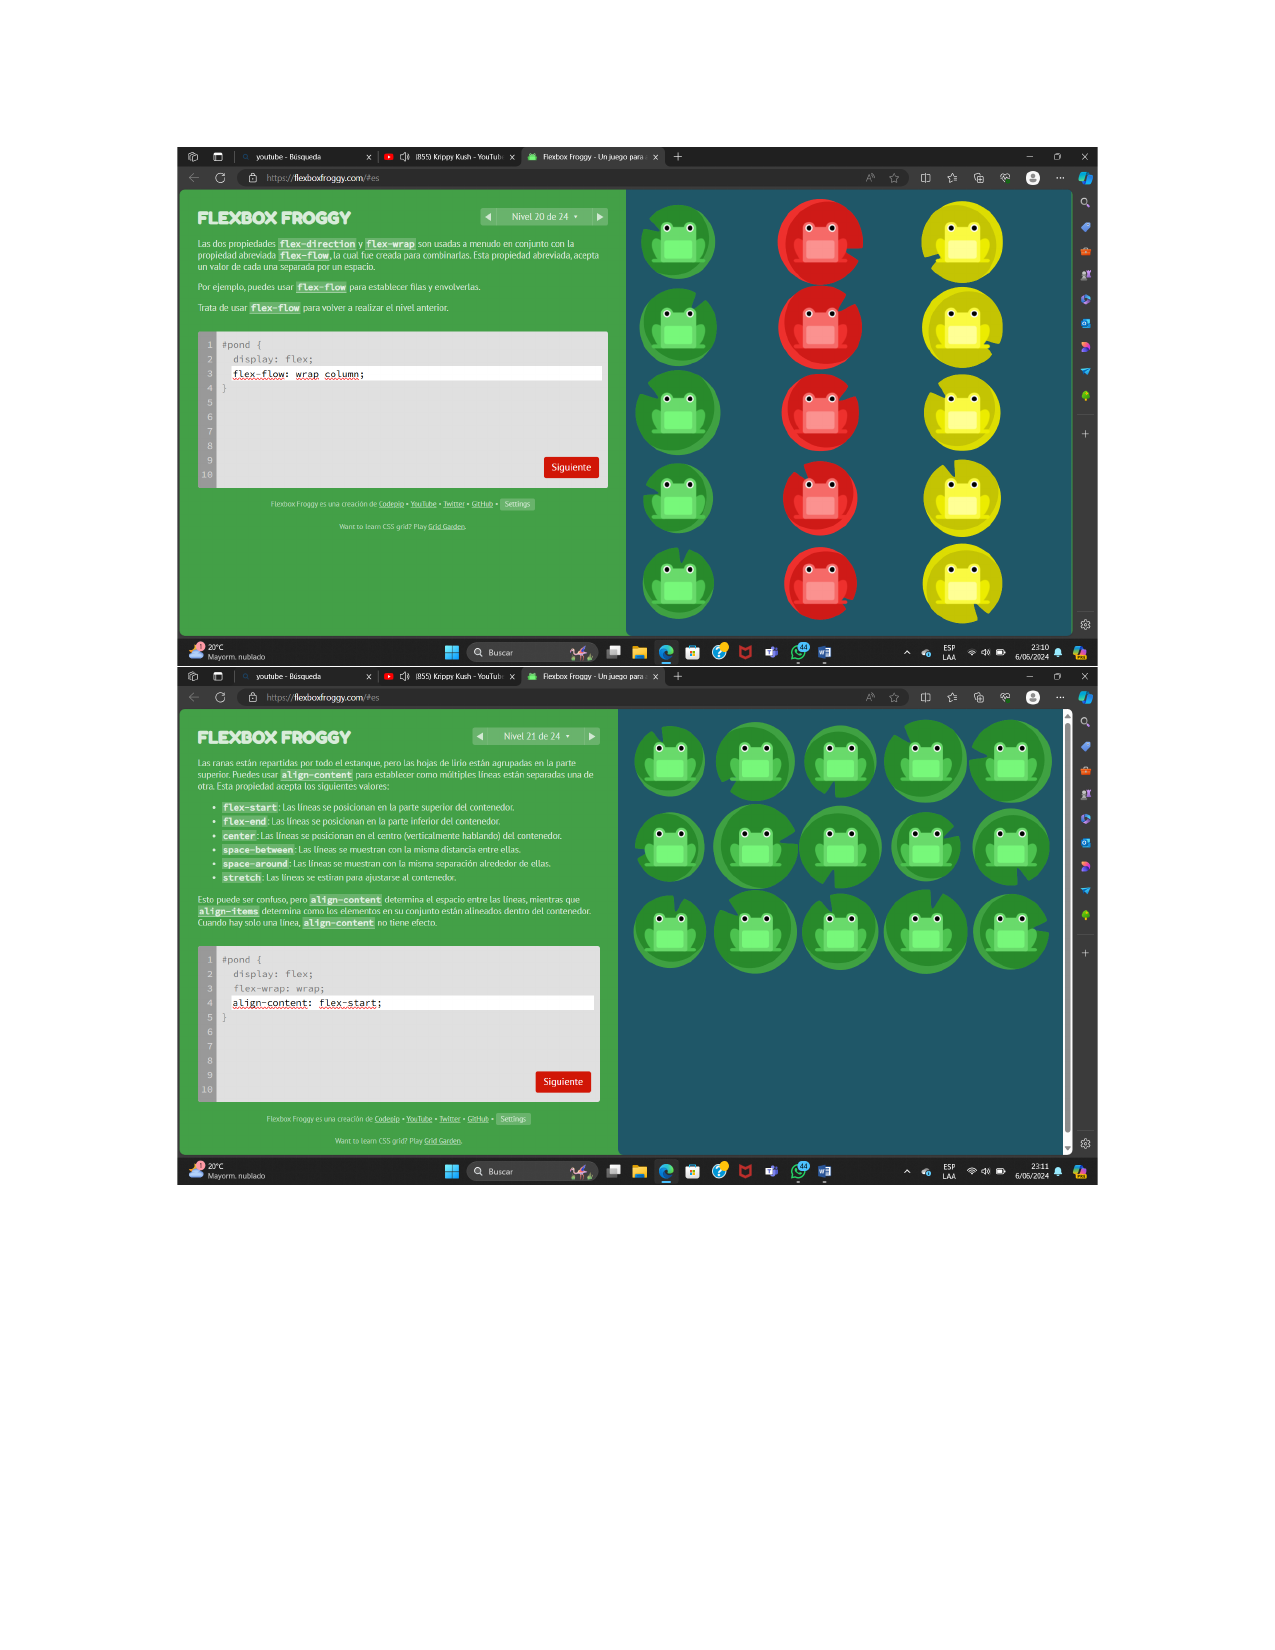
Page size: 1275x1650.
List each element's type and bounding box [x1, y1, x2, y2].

picture [177, 667, 1098, 1185]
picture [177, 147, 1098, 666]
